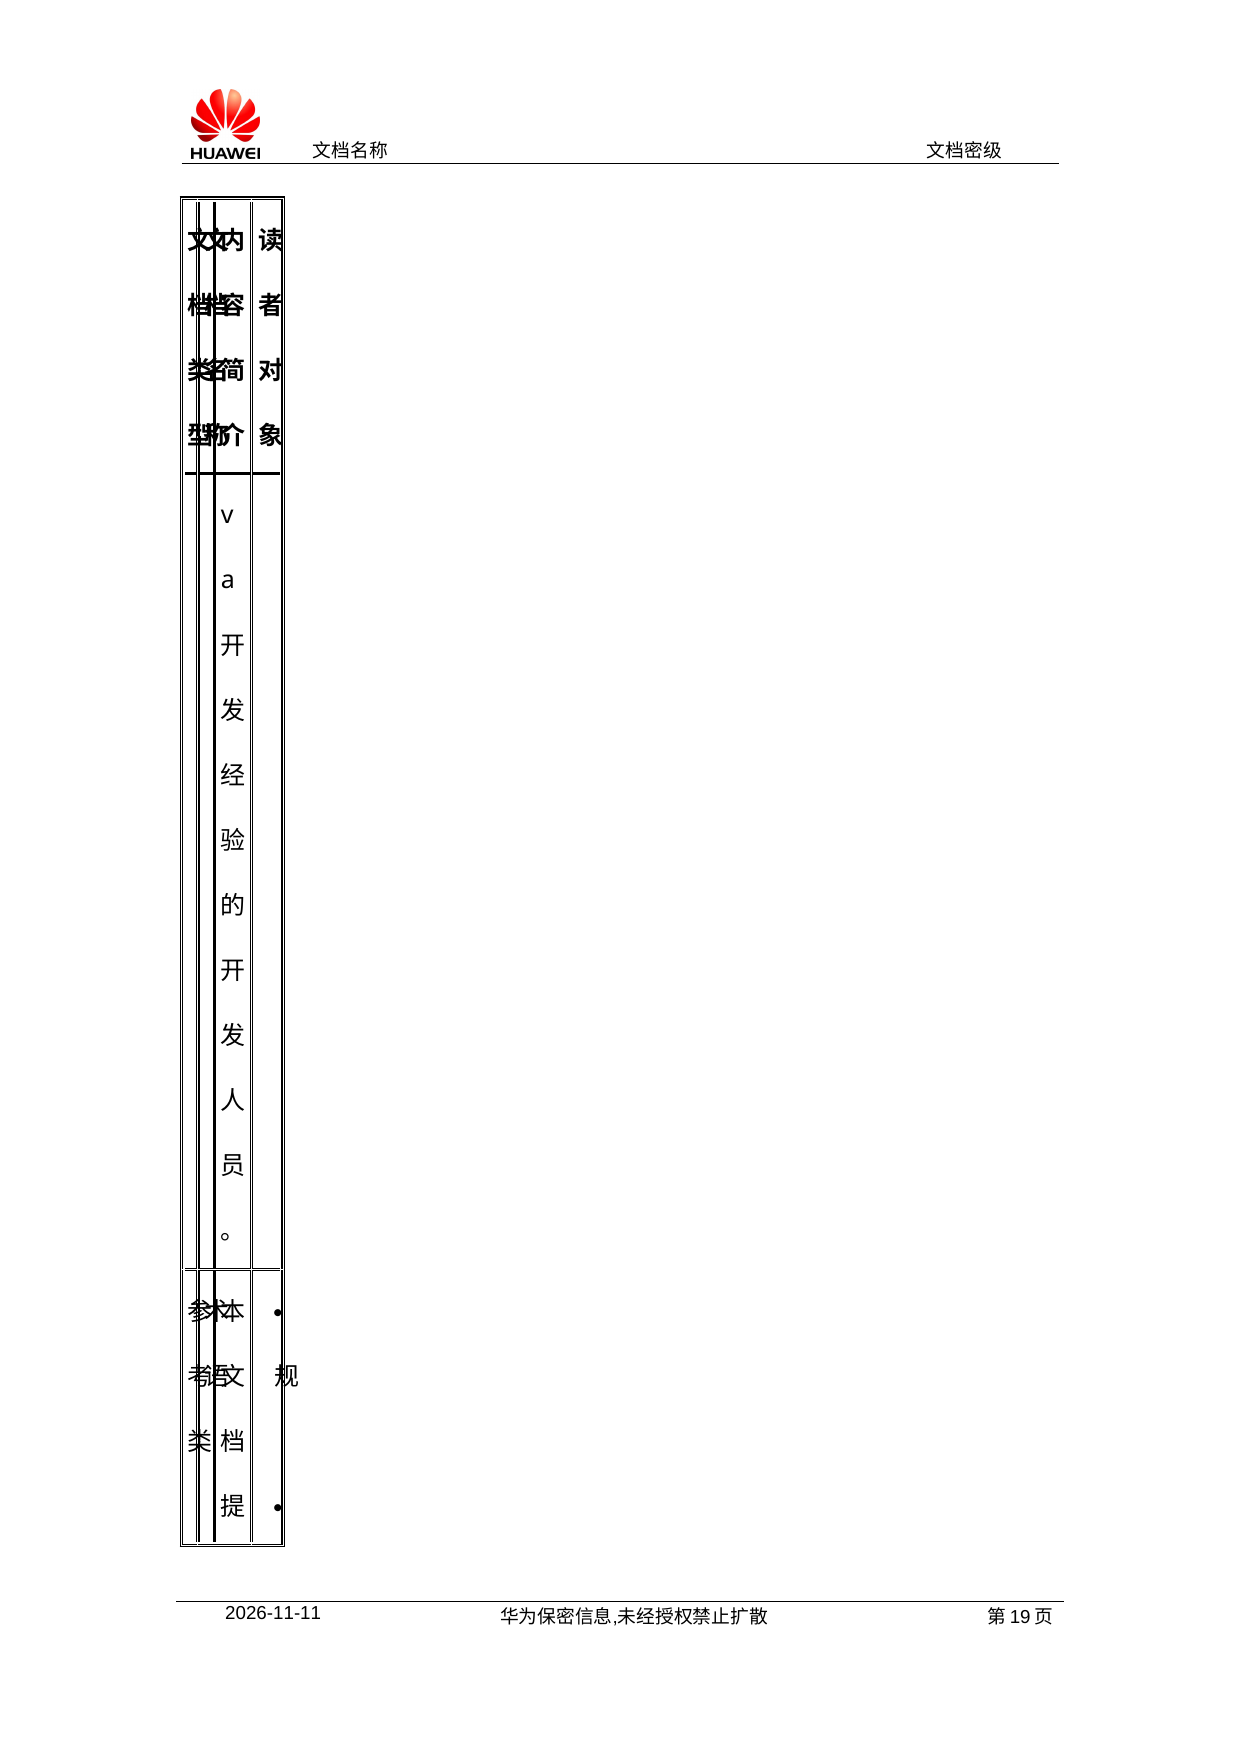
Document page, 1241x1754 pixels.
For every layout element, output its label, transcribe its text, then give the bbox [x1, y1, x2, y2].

table_cell 本文档提供应用开发的样例及开发规范，专供需要在FusionInsight HD上进行业务应用开发的用户使用，主要适用于具备Java开发经验的开发人员。 [216, 475, 250, 1268]
table_cell 术语 [200, 1314, 213, 1383]
table_header 读者对象 [252, 200, 281, 472]
table_cell 规划工程师 安装工程师 运维工程师 软件开发工程师 [252, 1268, 283, 1543]
table_header 文档名称 [200, 306, 213, 362]
table_cell 本文档提供FusionInsight HD产品在整个使用阶段中涉及到的基本概念信息。 [214, 1271, 252, 1543]
table_cell 术语 [198, 1373, 214, 1543]
table_cell 参考类 [181, 1268, 198, 1543]
table_header 文档名称 [198, 200, 214, 232]
table_header 文档名称 [200, 247, 213, 302]
picture [191, 89, 260, 159]
table_cell 术语 [200, 1271, 213, 1305]
table_header 内容简介 [214, 200, 252, 472]
table_header 文档类型 [183, 198, 198, 472]
table_header 文档名称 [200, 377, 213, 438]
table_cell 软件开发工程师 [253, 472, 281, 1268]
table_cell 应用开发指南 [200, 475, 213, 1268]
